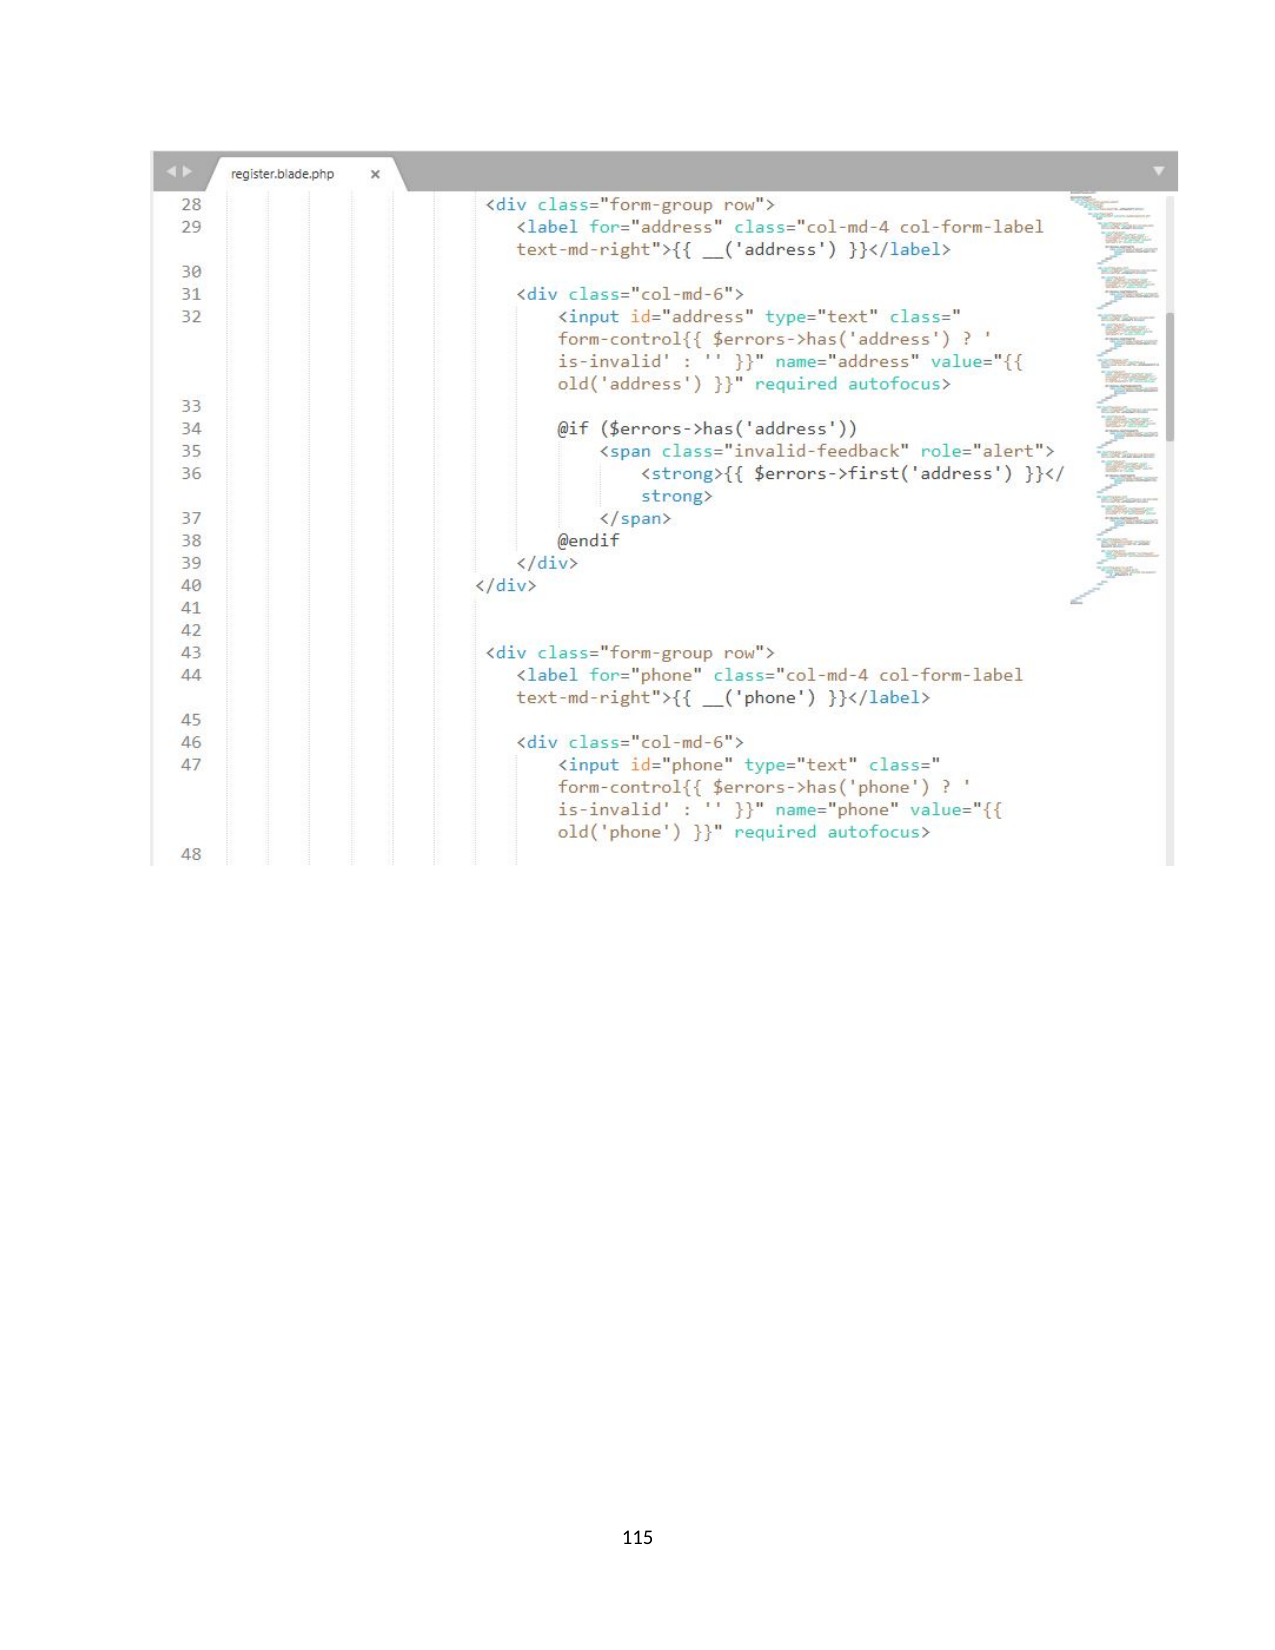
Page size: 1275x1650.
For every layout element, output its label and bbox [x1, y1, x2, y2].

picture [150, 150, 1179, 866]
